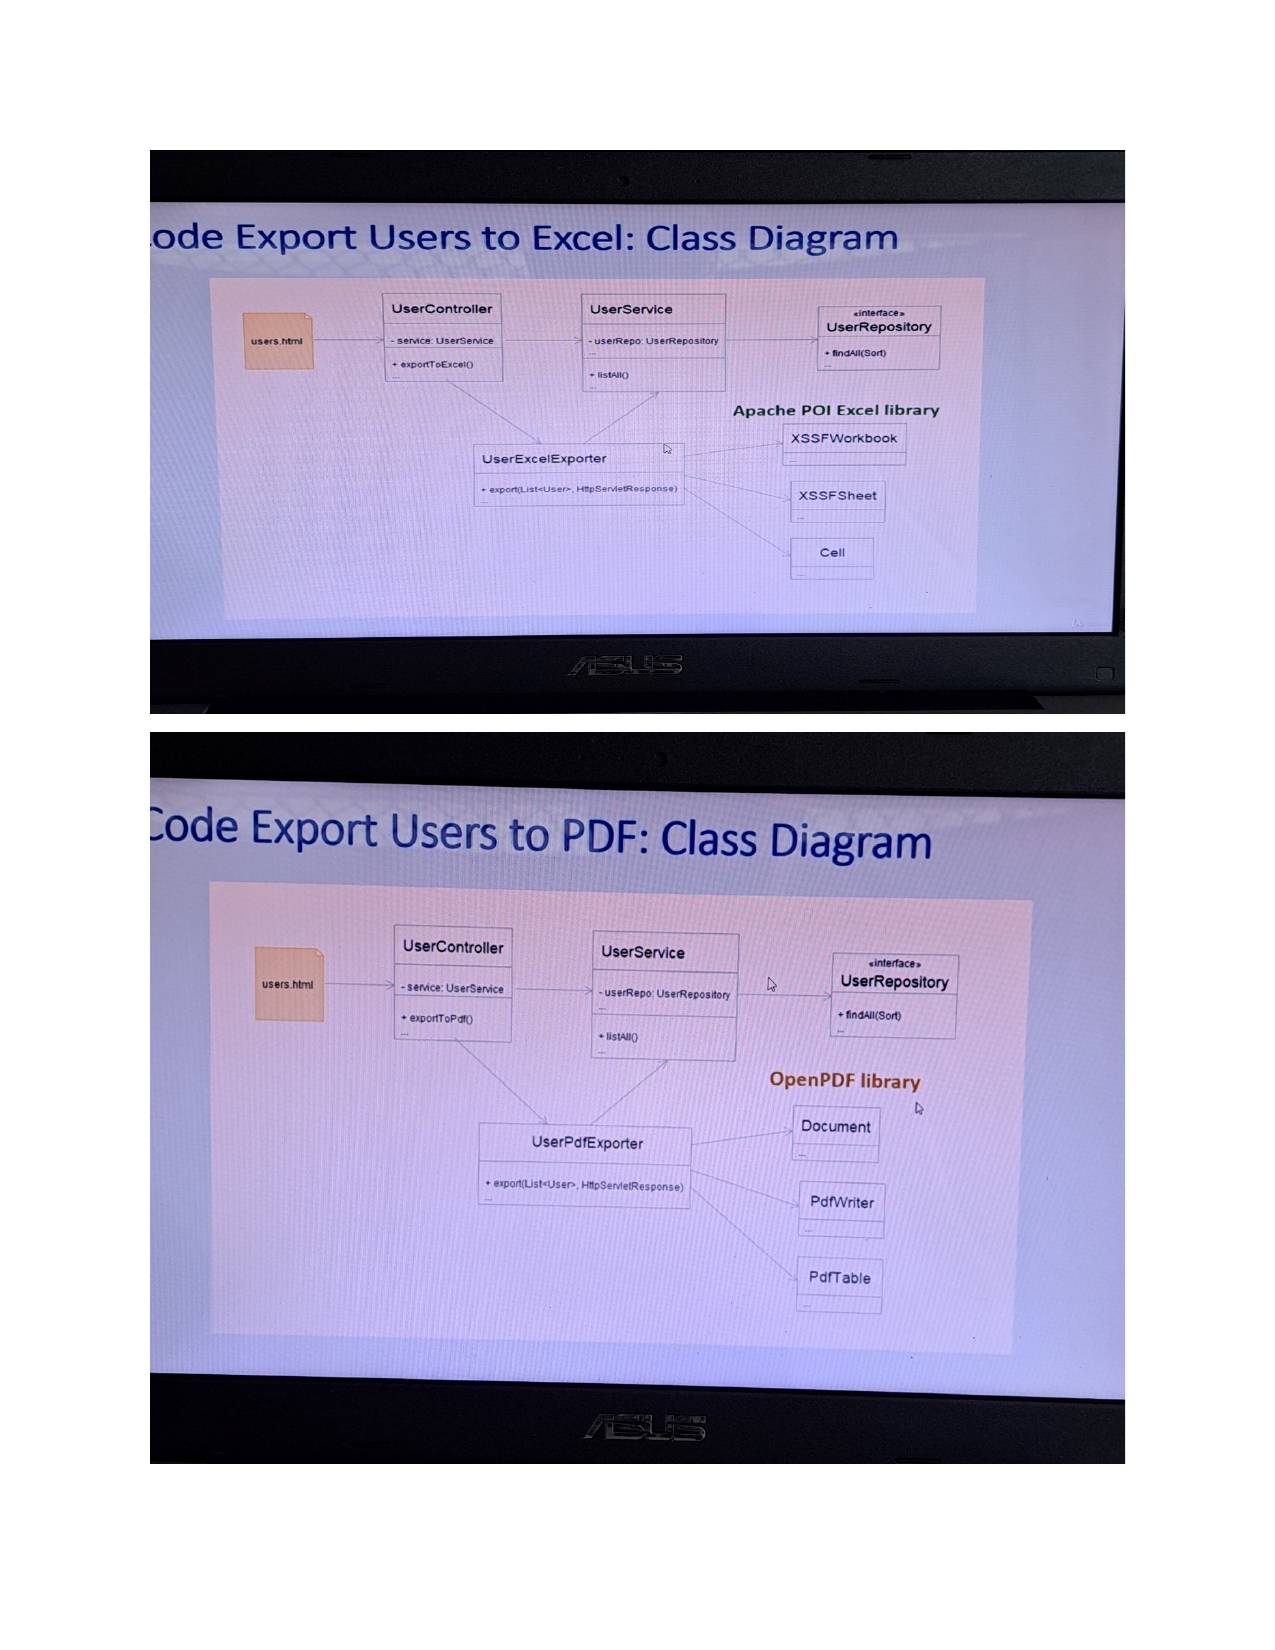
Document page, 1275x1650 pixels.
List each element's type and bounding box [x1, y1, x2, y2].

picture [150, 732, 1125, 1464]
picture [150, 150, 1125, 714]
